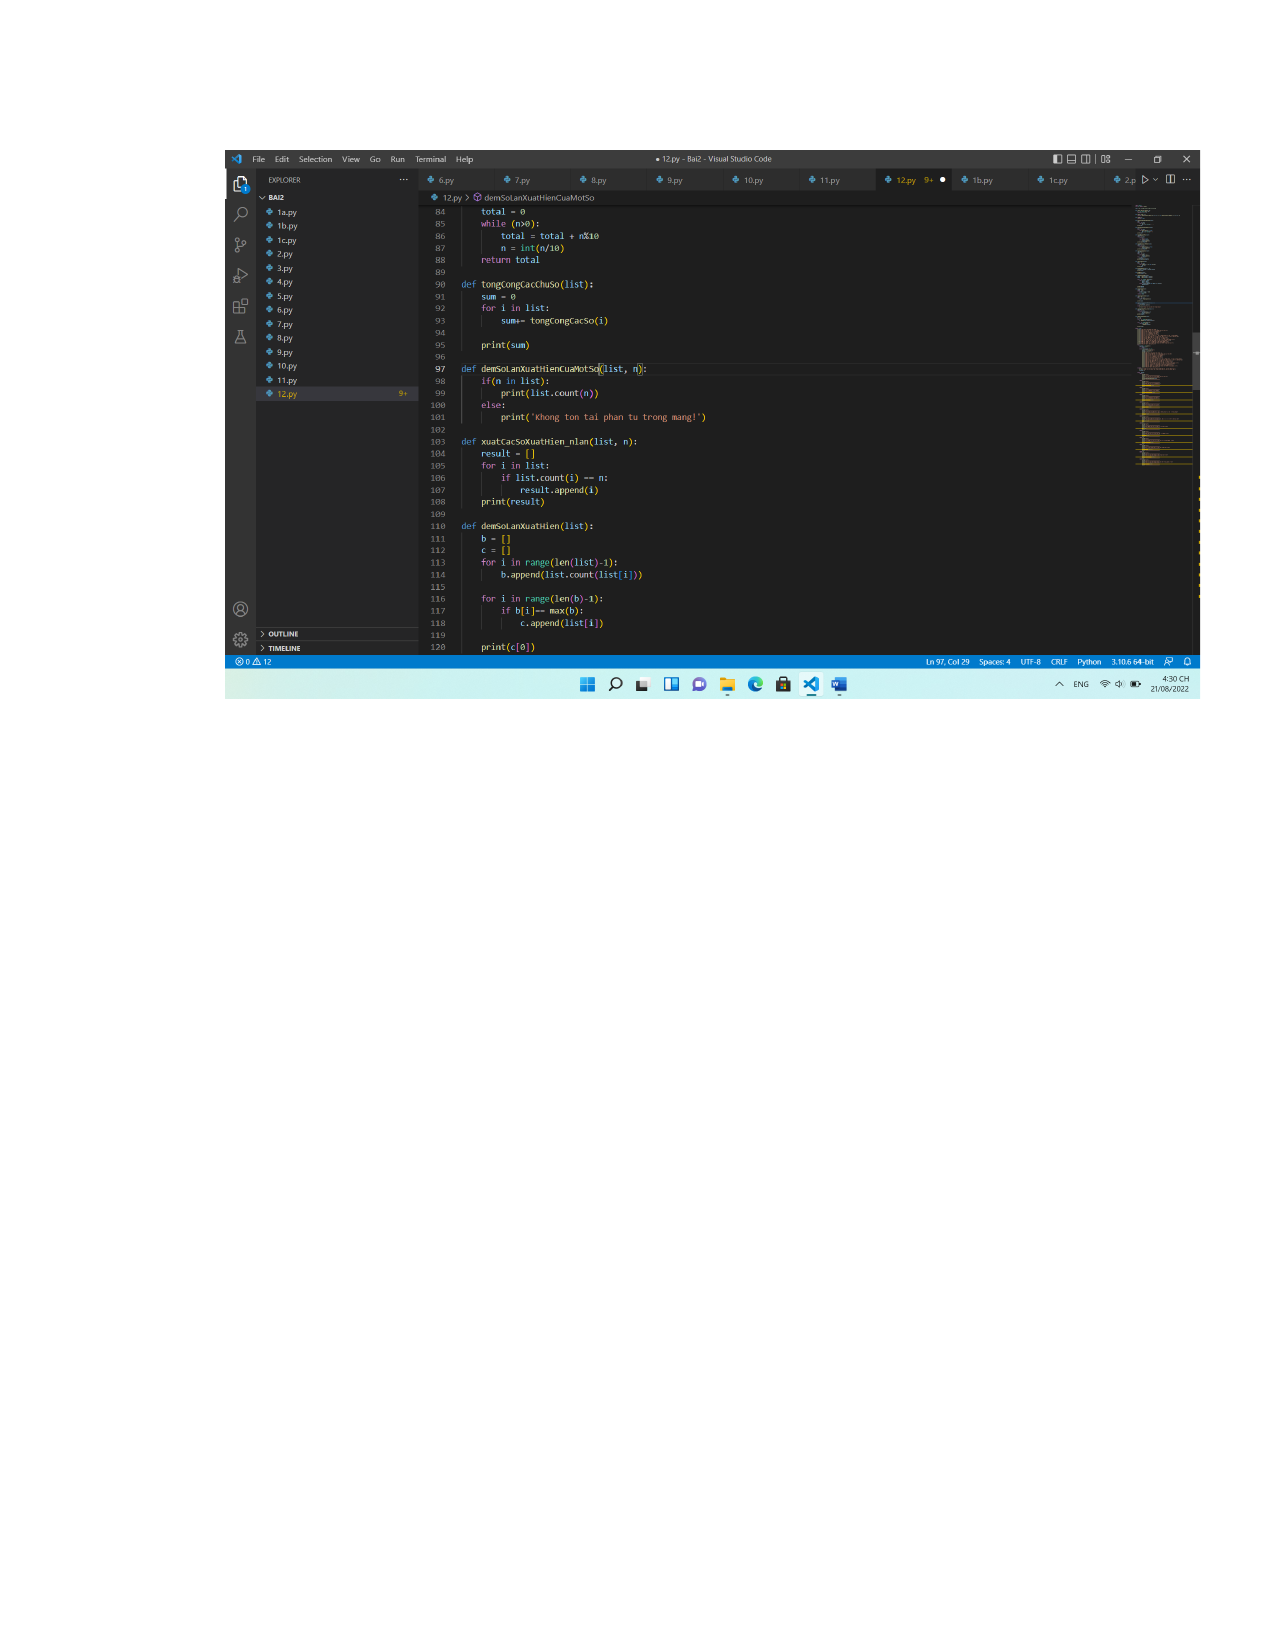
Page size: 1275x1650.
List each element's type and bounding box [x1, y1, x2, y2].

picture [225, 150, 1200, 699]
